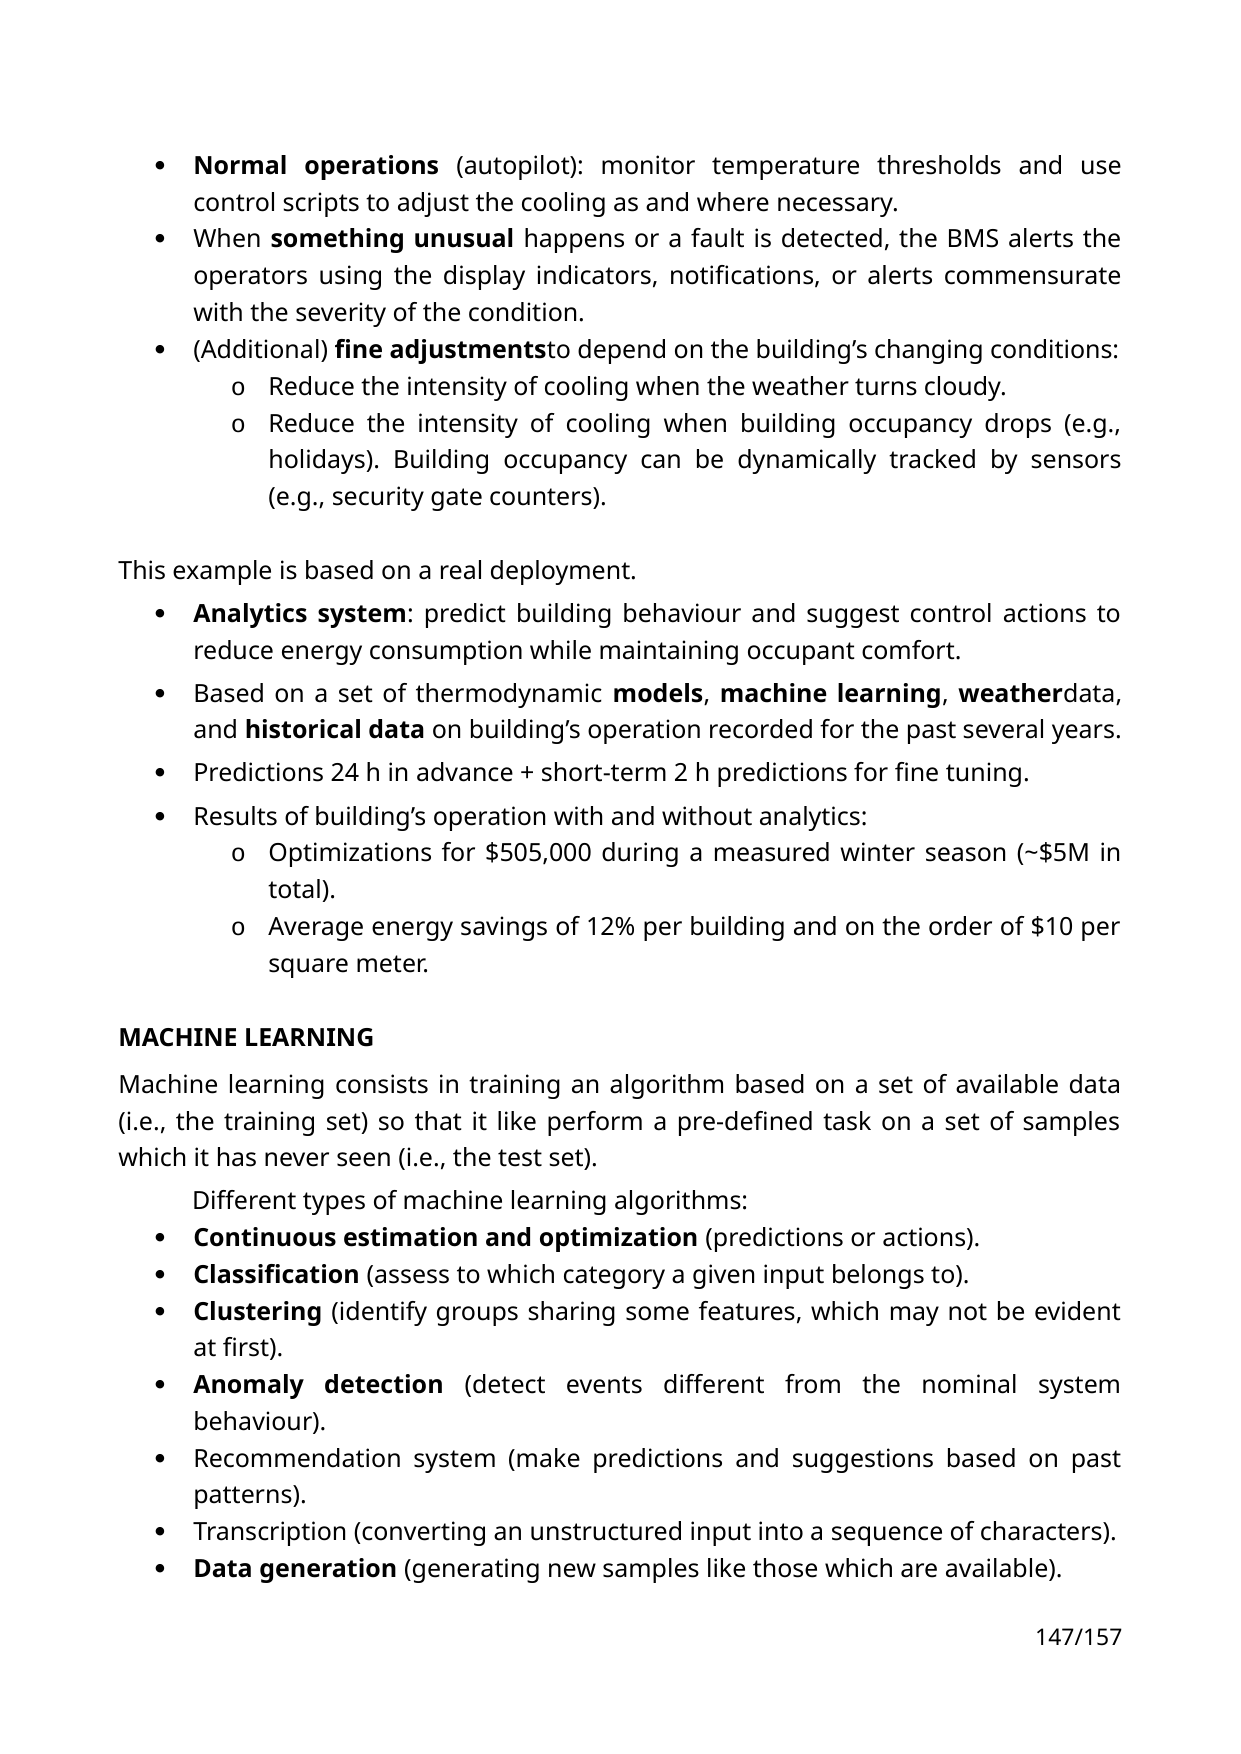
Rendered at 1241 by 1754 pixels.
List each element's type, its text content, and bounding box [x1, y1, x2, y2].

list Results of building’s operation with and without analytics: [156, 798, 1122, 832]
text Machine learning consists in training an algorithm based on a set of available data (i.e., the training set) so that it like perform a pre-defined task on a set of samples which it has never seen (i.e., the test set). [118, 1066, 1122, 1174]
list Predictions 24 h in advance + short-term 2 h predictions for fine tuning. [156, 755, 1122, 789]
text MACHINE LEARNING [118, 1019, 1122, 1053]
list (Additional) fine adjustmentsto depend on the building’s changing conditions: [156, 331, 1122, 366]
list Based on a set of thermodynamic models, machine learning, weatherdata, and historical data on building’s operation recorded for the past several years. [156, 675, 1122, 746]
list Continuous estimation and optimization (predictions or actions). [156, 1220, 1122, 1254]
list Normal operations (autopilot): monitor temperature thresholds and use control scripts to adjust the cooling as and where necessary. [156, 148, 1122, 218]
list Reduce the intensity of cooling when building occupancy drops (e.g., holidays). Building occupancy can be dynamically tracked by sensors (e.g., security gate counters). [231, 405, 1122, 513]
text This example is based on a real deployment. [118, 552, 1122, 587]
list Average energy savings of 12% per building and on the order of $10 per square meter. [231, 909, 1122, 980]
list Optimizations for $505,000 during a measured winter season (~$5M in total). [231, 835, 1122, 906]
list Different types of machine learning algorithms: [118, 1183, 1122, 1217]
list Clustering (identify groups sharing some features, which may not be evident at first). [156, 1293, 1122, 1364]
list Transcription (converting an unstructured input into a sequence of characters). [156, 1514, 1122, 1548]
list Classification (assess to which category a given input belongs to). [156, 1256, 1122, 1291]
list Analytics system: predict building behaviour and suggest control actions to reduce energy consumption while maintaining occupant comfort. [156, 596, 1122, 666]
list When something unusual happens or a fault is detected, the BMS alerts the operators using the display indicators, notifications, or alerts commensurate with the severity of the condition. [156, 221, 1122, 329]
list Anomaly detection (detect events different from the nominal system behaviour). [156, 1367, 1122, 1438]
list Data generation (generating new samples like those which are available). [156, 1551, 1122, 1585]
list Reduce the intensity of cooling when the weather turns cloudy. [231, 368, 1122, 402]
list Recommendation system (make predictions and suggestions based on past patterns). [156, 1440, 1122, 1511]
